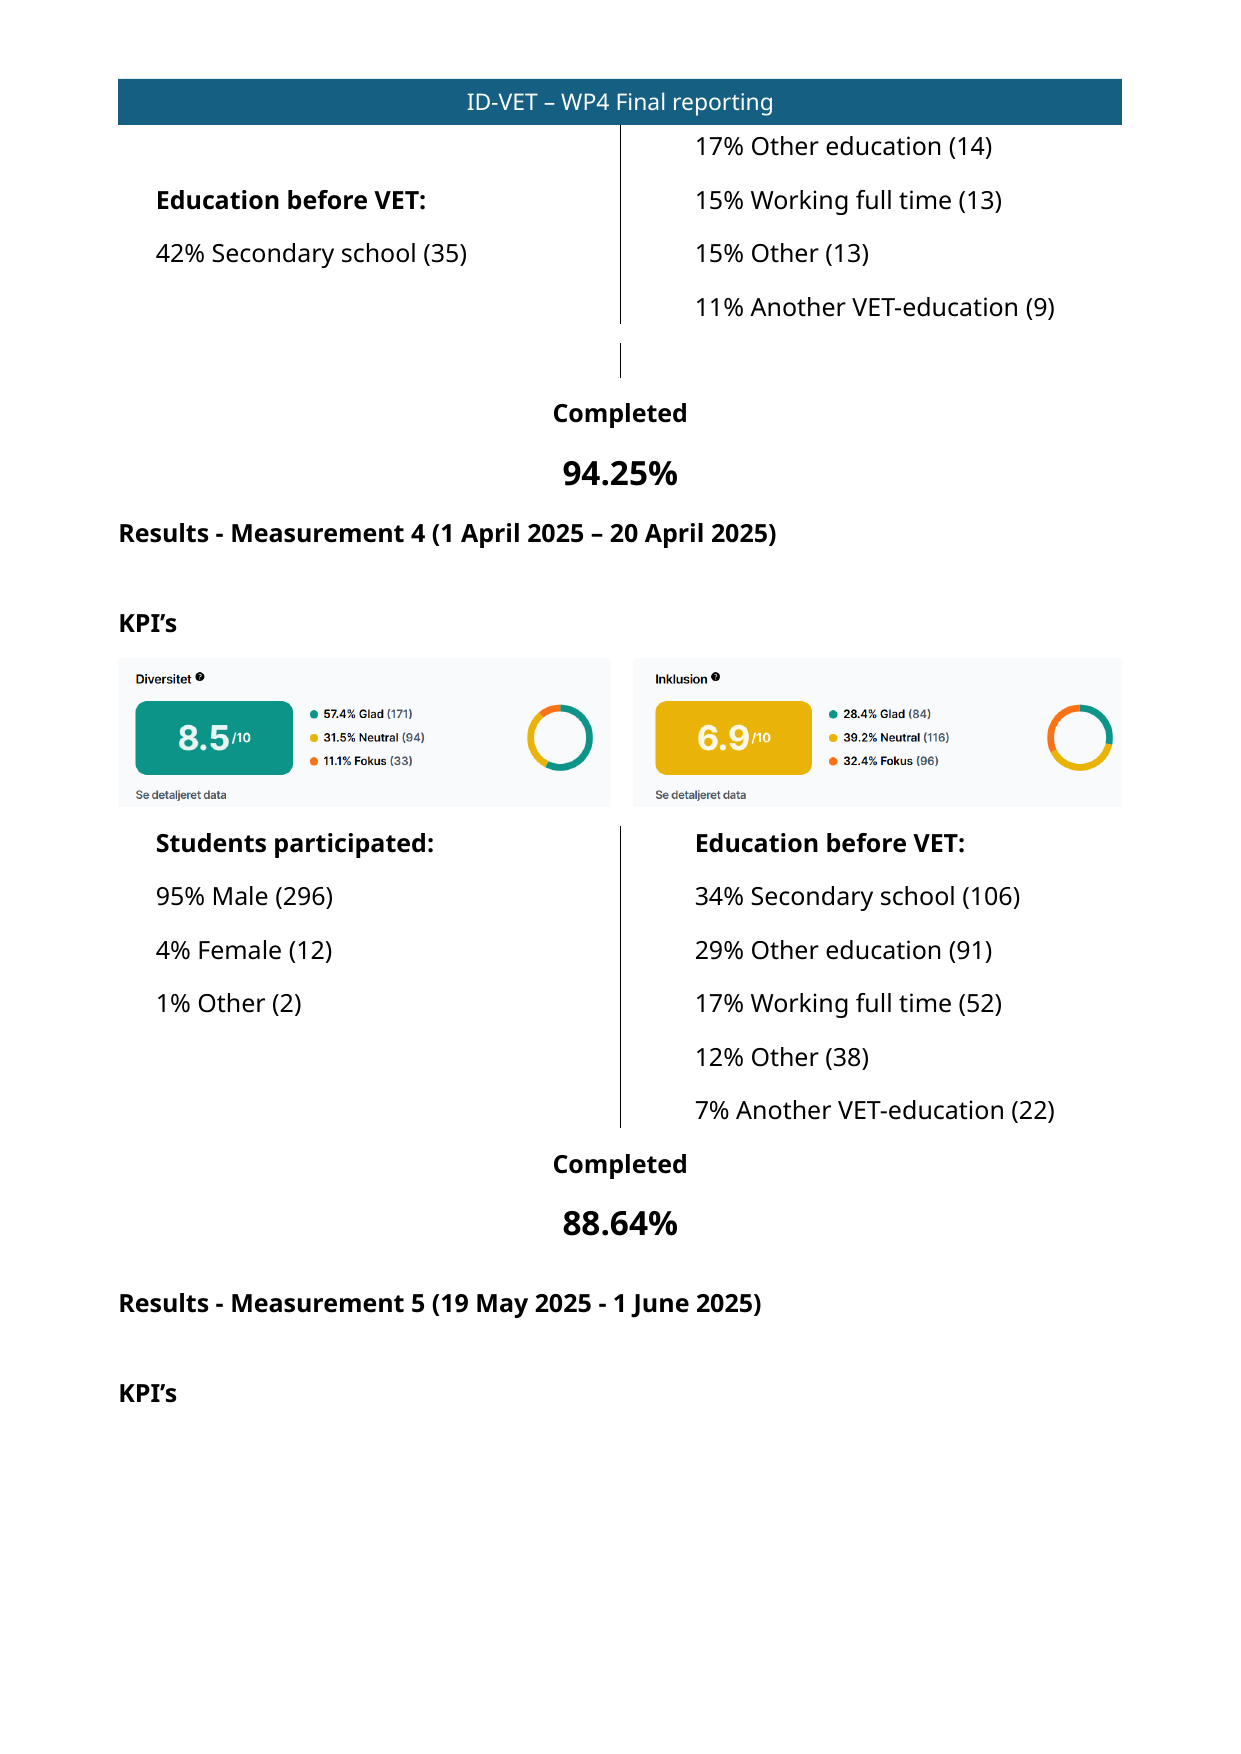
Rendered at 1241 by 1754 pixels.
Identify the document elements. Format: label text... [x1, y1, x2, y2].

text Completed [118, 396, 1122, 430]
text 34% Secondary school (106) [694, 879, 1122, 913]
text 95% Male (296) [156, 879, 583, 913]
text KPI’s [118, 605, 1122, 639]
text 17% Working full time (52) [694, 986, 1122, 1020]
text 15% Other (13) [694, 236, 1122, 270]
text 7% Another VET-education (22) [694, 1093, 1122, 1127]
picture [118, 658, 1123, 807]
text 42% Secondary school (35) [156, 236, 583, 270]
text 4% Female (12) [156, 932, 583, 967]
text 94.25% [118, 449, 1122, 495]
text 11% Another VET-education (9) [694, 289, 1122, 323]
text Education before VET: [156, 182, 583, 216]
text 15% Working full time (13) [694, 182, 1122, 216]
text 12% Other (38) [694, 1039, 1122, 1073]
text Completed [118, 1146, 1122, 1180]
text Results - Measurement 4 (1 April 2025 – 20 April 2025) [118, 515, 1122, 549]
text 17% Other education (14) [694, 125, 1122, 163]
text Results - Measurement 5 (19 May 2025 - 1 June 2025) [118, 1285, 1122, 1319]
text 1% Other (2) [156, 986, 583, 1020]
text Students participated: [156, 826, 583, 860]
text 88.64% [118, 1200, 1122, 1245]
text KPI’s [118, 1376, 1122, 1410]
text Education before VET: [694, 826, 1122, 860]
text 29% Other education (91) [694, 932, 1122, 967]
